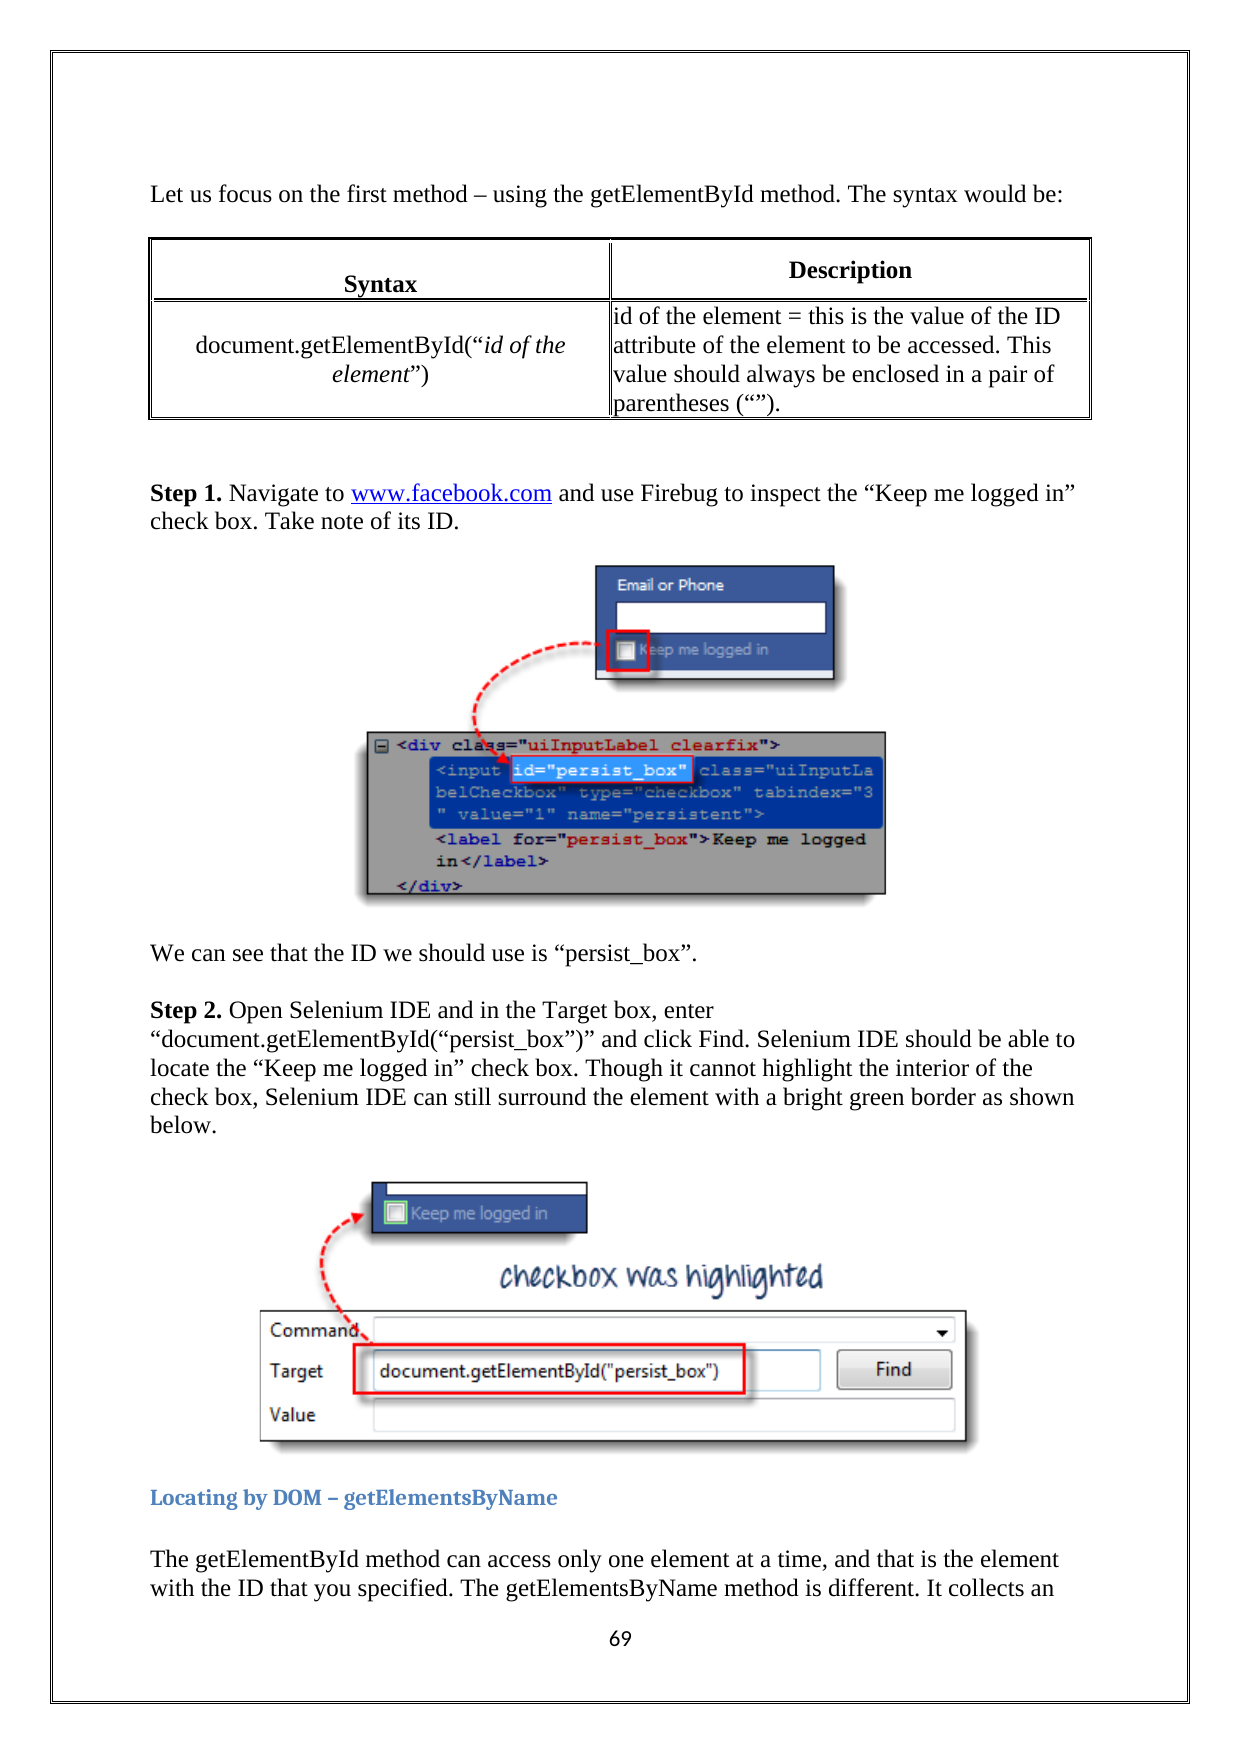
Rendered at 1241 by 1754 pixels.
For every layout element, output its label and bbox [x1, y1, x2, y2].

picture [259, 1168, 981, 1456]
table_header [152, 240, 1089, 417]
picture [353, 564, 888, 909]
table_header [150, 420, 1090, 1602]
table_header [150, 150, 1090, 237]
